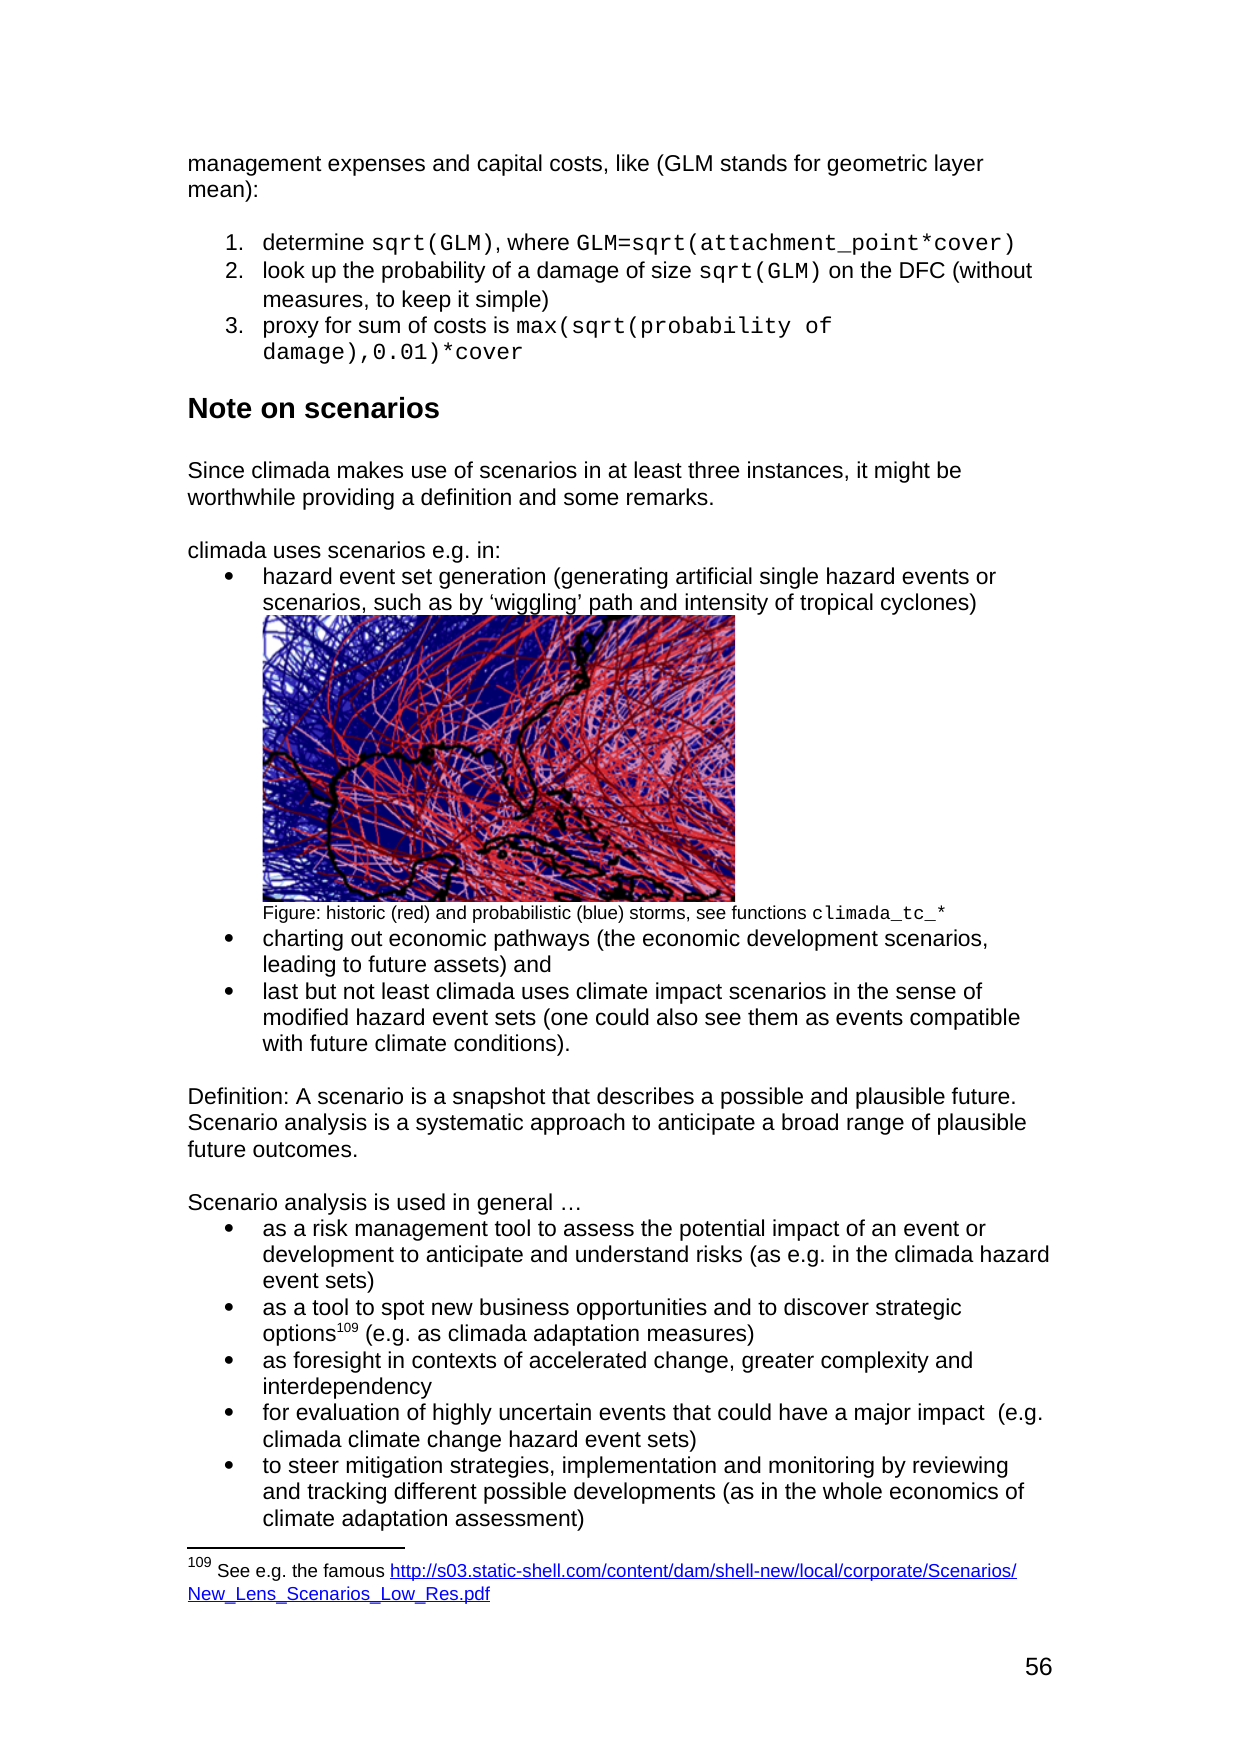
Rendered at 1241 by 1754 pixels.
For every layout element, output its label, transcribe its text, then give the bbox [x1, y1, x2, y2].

list as foresight in contexts of accelerated change, greater complexity and interdependency [225, 1347, 1053, 1399]
list last but not least climada uses climate impact scenarios in the sense of modified hazard event sets (one could also see them as events compatible with future climate conditions). [225, 978, 1053, 1057]
text Since climada makes use of scenarios in at least three instances, it might be worthwhile providing a definition and some remarks. [187, 457, 1053, 510]
text climada uses scenarios e.g. in: [187, 537, 1053, 563]
list as a risk management tool to assess the potential impact of an event or development to anticipate and understand risks (as e.g. in the climada hazard event sets) [225, 1215, 1053, 1294]
list look up the probability of a damage of size sqrt(GLM) on the DFC (without measures, to keep it simple) [225, 257, 1053, 312]
subtitle Note on scenarios [187, 391, 1053, 425]
picture [262, 615, 736, 902]
list to steer mitigation strategies, implementation and monitoring by reviewing and tracking different possible developments (as in the whole economics of climate adaptation assessment) [225, 1452, 1053, 1531]
text Definition: A scenario is a snapshot that describes a possible and plausible future. Scenario analysis is a systematic approach to anticipate a broad range of plausible future outcomes. [187, 1083, 1053, 1162]
list determine sqrt(GLM), where GLM=sqrt(attachment_point*cover) [225, 229, 1053, 257]
list for evaluation of highly uncertain events that could have a major impact (e.g. climada climate change hazard event sets) [225, 1399, 1053, 1452]
list proxy for sum of costs is max(sqrt(probability of damage),0.01)*cover [225, 312, 1053, 366]
list charting out economic pathways (the economic development scenarios, leading to future assets) and [225, 925, 1053, 978]
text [187, 150, 1053, 203]
text Scenario analysis is used in general … [187, 1188, 1053, 1215]
list as a tool to spot new business opportunities and to discover strategic options (e.g. as climada adaptation measures) [225, 1294, 1053, 1347]
